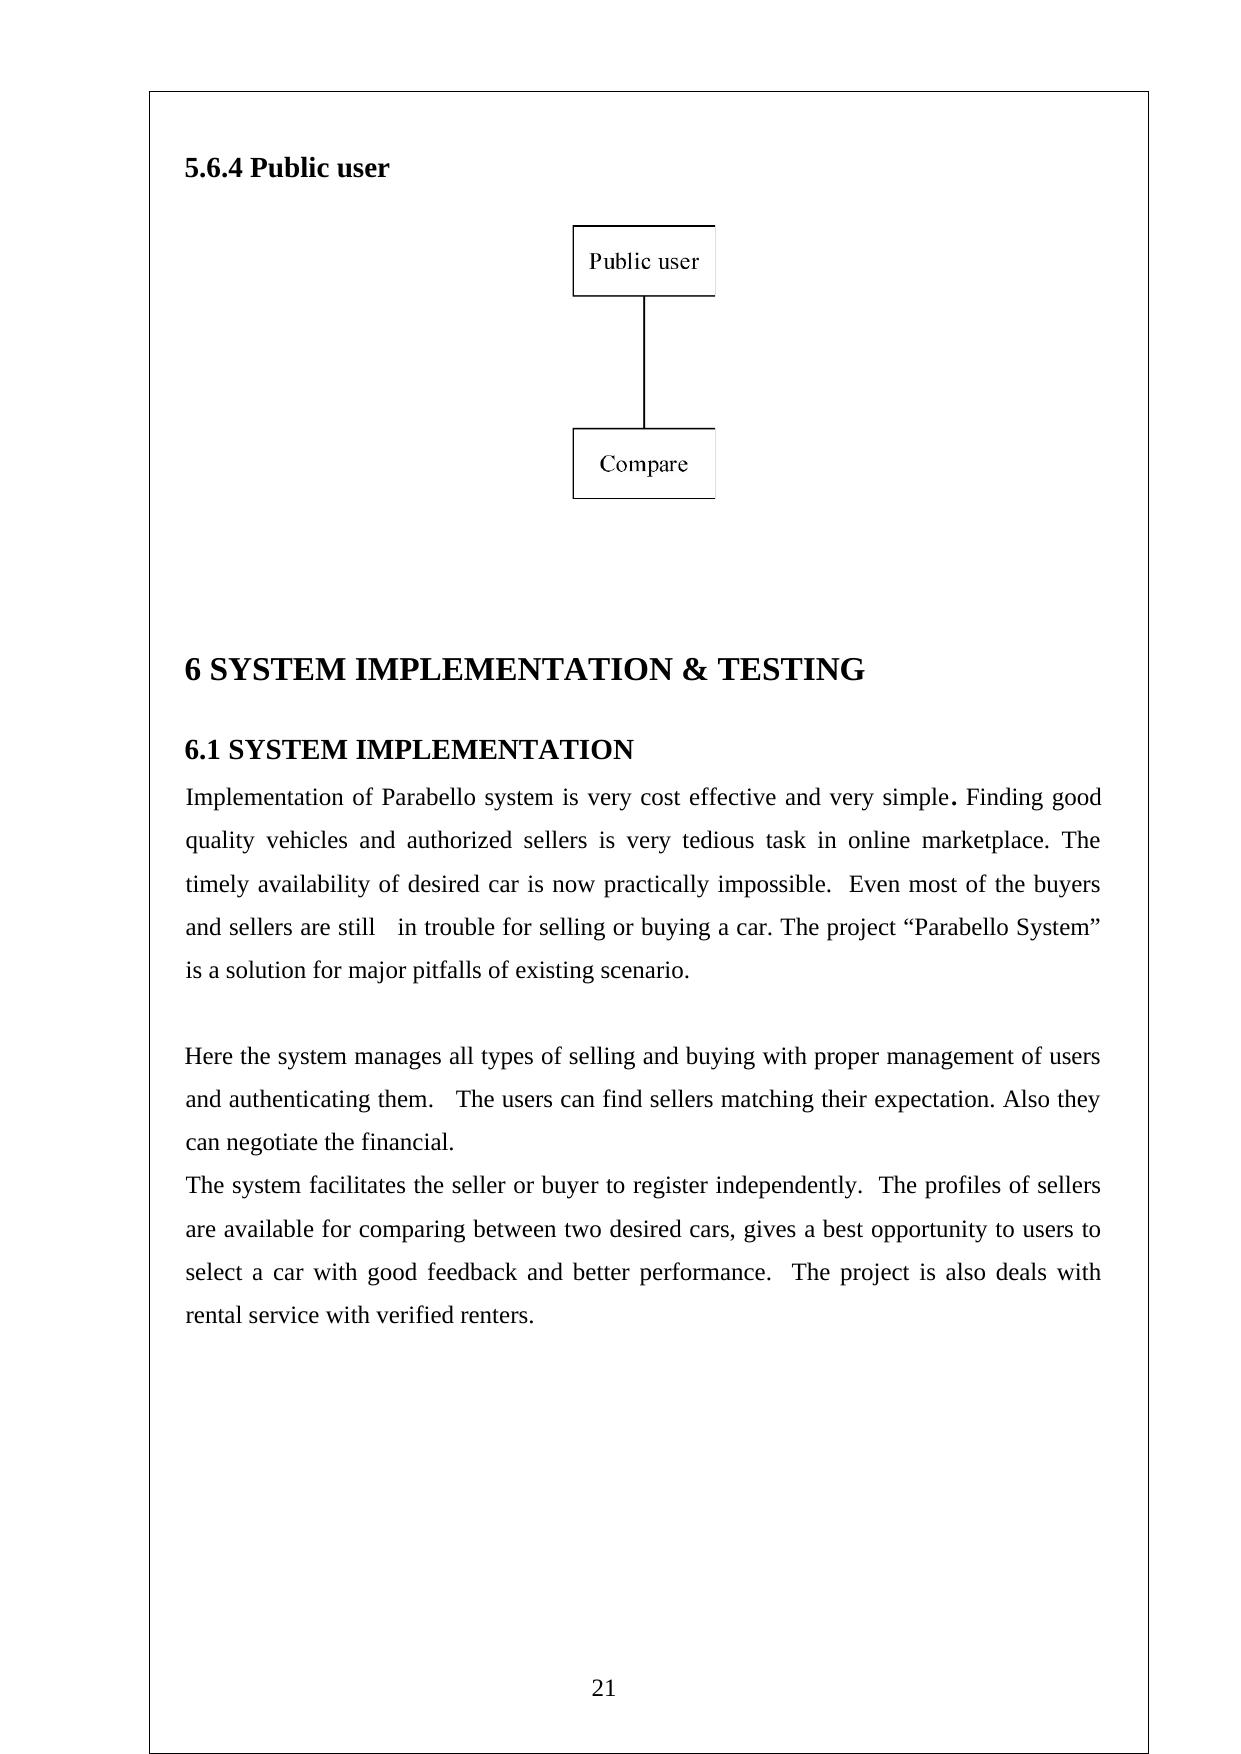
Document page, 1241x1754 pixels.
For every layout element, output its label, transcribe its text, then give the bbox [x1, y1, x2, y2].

subtitle 6.1 SYSTEM IMPLEMENTATION [184, 732, 1102, 766]
text Here the system manages all types of selling and buying with proper management of users and authenticating them. The users can find sellers matching their expectation. Also they can negotiate the financial. [184, 1041, 1102, 1156]
subtitle 6 SYSTEM IMPLEMENTATION & TESTING [184, 649, 1102, 688]
picture [572, 225, 716, 499]
subtitle 5.6.4 Public user [184, 150, 1102, 183]
text Implementation of Parabello system is very cost effective and very simple. Finding good quality vehicles and authorized sellers is very tedious task in online marketplace. The timely availability of desired car is now practically impossible. Even most of the buyers and sellers are still in trouble for selling or buying a car. The project “Parabello System” is a solution for major pitfalls of existing scenario. [184, 782, 1102, 984]
text The system facilitates the seller or buyer to register independently. The profiles of sellers are available for comparing between two desired cars, gives a best opportunity to users to select a car with good feedback and better performance. The project is also deals with rental service with verified renters. [185, 1171, 1102, 1329]
